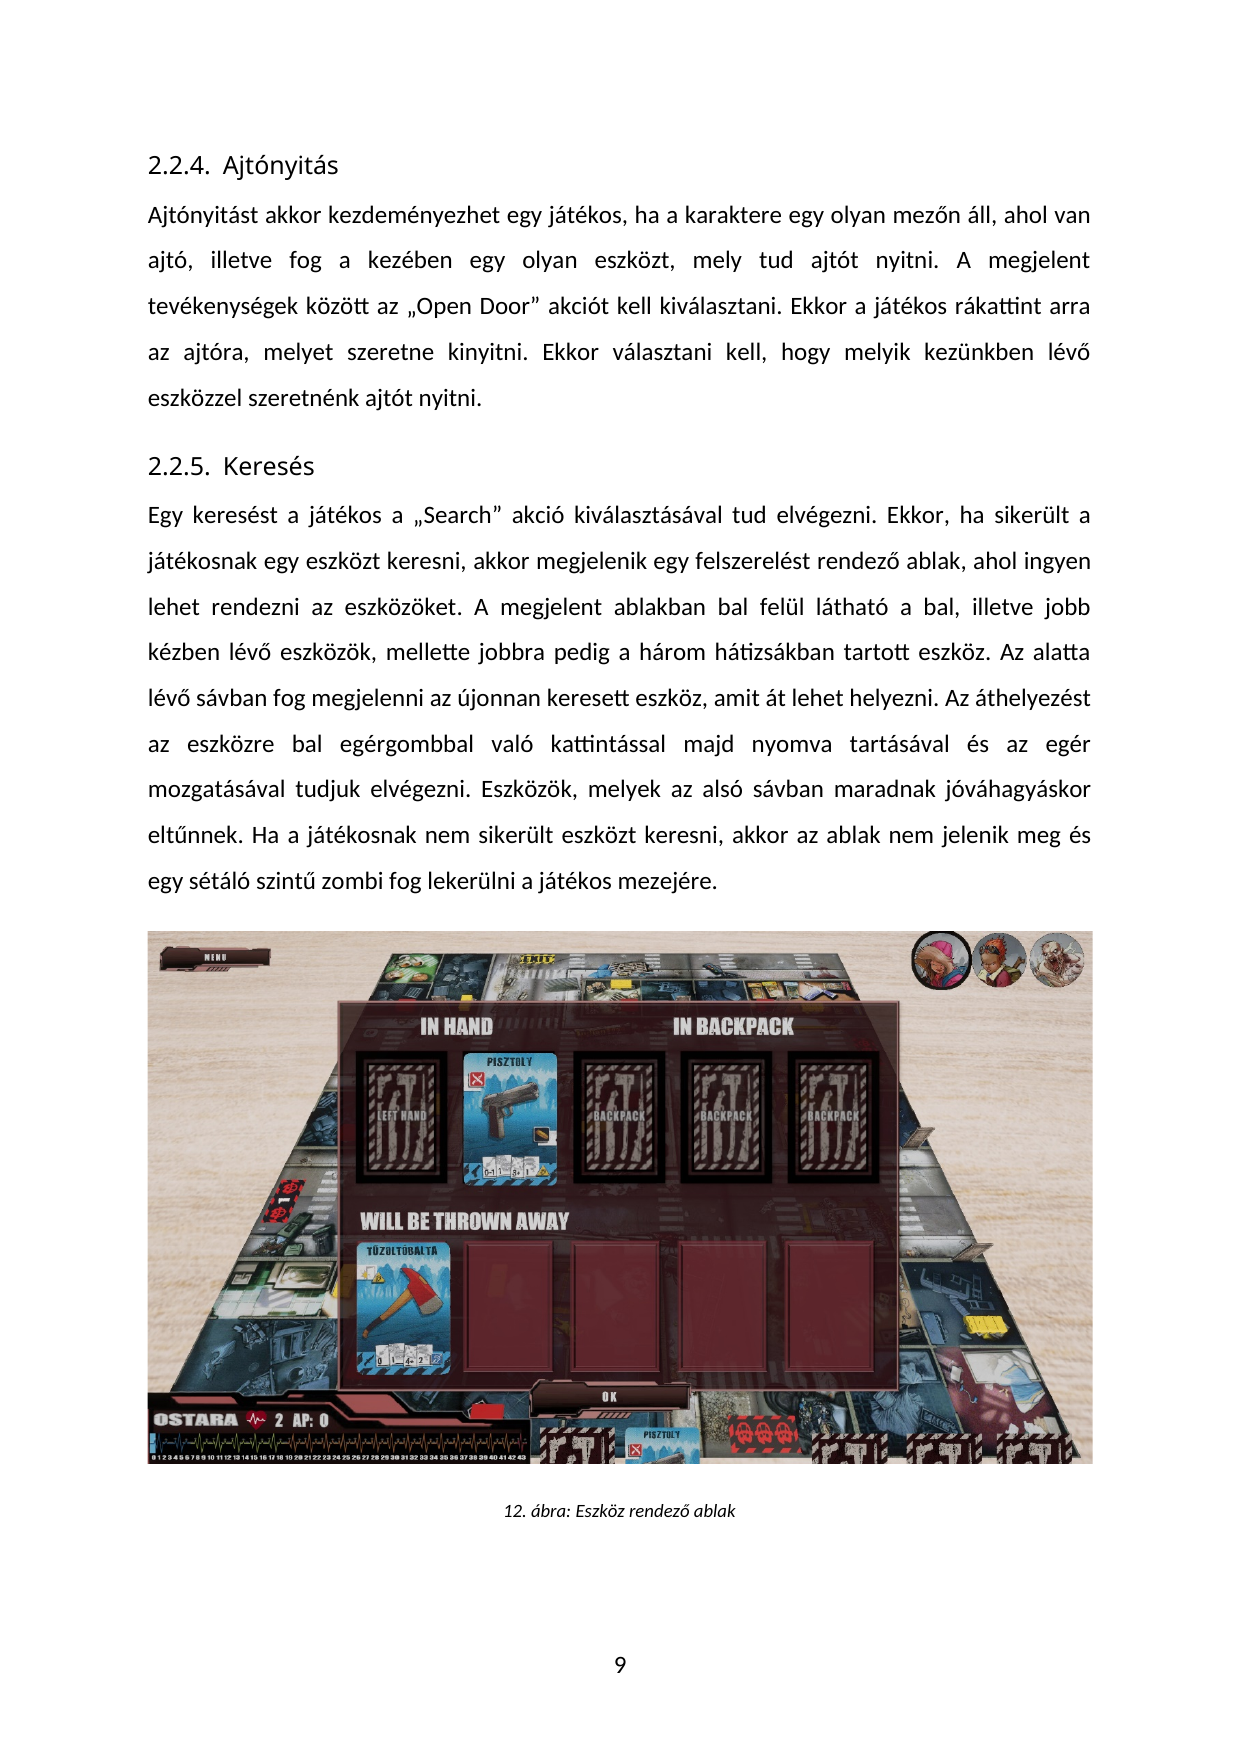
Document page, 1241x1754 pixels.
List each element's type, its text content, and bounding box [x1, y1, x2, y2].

subtitle Ajtónyitás [148, 148, 1092, 182]
subtitle Keresés [148, 448, 1092, 482]
picture [147, 931, 1093, 1464]
text Ajtónyitást akkor kezdeményezhet egy játékos, ha a karaktere egy olyan mezőn áll, ahol van ajtó, illetve fog a kezében egy olyan eszközt, mely tud ajtót nyitni. A megjelent tevékenységek között az „Open Door” akciót kell kiválasztani. Ekkor a játékos rákattint arra az ajtóra, melyet szeretne kinyitni. Ekkor választani kell, hogy melyik kezünkben lévő eszközzel szeretnénk ajtót nyitni. [148, 199, 1092, 412]
text Egy keresést a játékos a „Search” akció kiválasztásával tud elvégezni. Ekkor, ha sikerült a játékosnak egy eszközt keresni, akkor megjelenik egy felszerelést rendező ablak, ahol ingyen lehet rendezni az eszközöket. A megjelent ablakban bal felül látható a bal, illetve jobb kézben lévő eszközök, mellette jobbra pedig a három hátizsákban tartott eszköz. Az alatta lévő sávban fog megjelenni az újonnan keresett eszköz, amit át lehet helyezni. Az áthelyezést az eszközre bal egérgombbal való kattintással majd nyomva tartásával és az egér mozgatásával tudjuk elvégezni. Eszközök, melyek az alsó sávban maradnak jóváhagyáskor eltűnnek. Ha a játékosnak nem sikerült eszközt keresni, akkor az ablak nem jelenik meg és egy sétáló szintű zombi fog lekerülni a játékos mezejére. [148, 499, 1092, 896]
